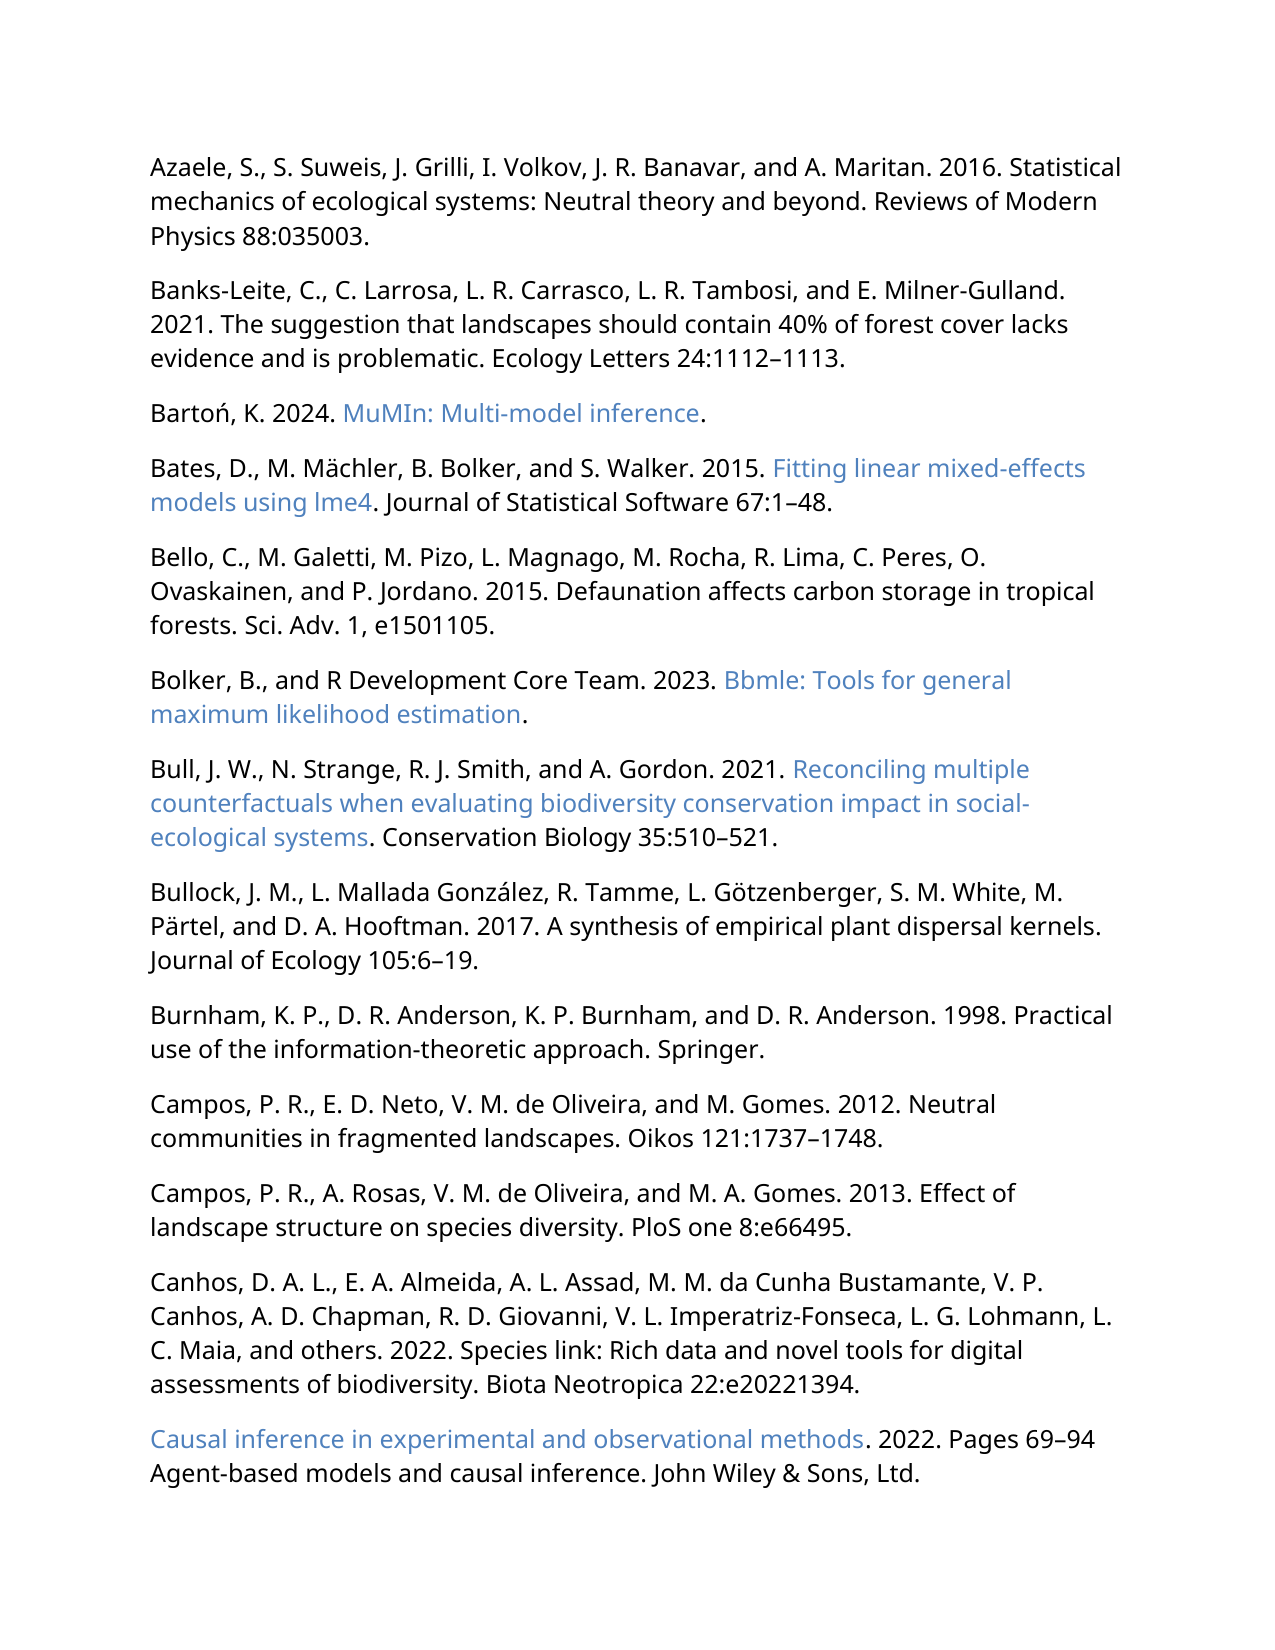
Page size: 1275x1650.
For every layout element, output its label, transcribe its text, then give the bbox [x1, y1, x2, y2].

text Canhos, D. A. L., E. A. Almeida, A. L. Assad, M. M. da Cunha Bustamante, V. P. Canhos, A. D. Chapman, R. D. Giovanni, V. L. Imperatriz-Fonseca, L. G. Lohmann, L. C. Maia, and others. 2022. Species link: Rich data and novel tools for digital assessments of biodiversity. Biota Neotropica 22:e20221394. [150, 1265, 1125, 1401]
text Banks-Leite, C., C. Larrosa, L. R. Carrasco, L. R. Tambosi, and E. Milner-Gulland. 2021. The suggestion that landscapes should contain 40% of forest cover lacks evidence and is problematic. Ecology Letters 24:1112–1113. [150, 273, 1125, 375]
text Bates, D., M. Mächler, B. Bolker, and S. Walker. 2015. Fitting linear mixed-effects models using lme4. Journal of Statistical Software 67:1–48. [150, 451, 1125, 519]
text Bartoń, K. 2024. MuMIn: Multi-model inference. [150, 396, 1125, 430]
text Bull, J. W., N. Strange, R. J. Smith, and A. Gordon. 2021. Reconciling multiple counterfactuals when evaluating biodiversity conservation impact in social-ecological systems. Conservation Biology 35:510–521. [150, 752, 1125, 854]
text Azaele, S., S. Suweis, J. Grilli, I. Volkov, J. R. Banavar, and A. Maritan. 2016. Statistical mechanics of ecological systems: Neutral theory and beyond. Reviews of Modern Physics 88:035003. [150, 150, 1125, 252]
text Campos, P. R., A. Rosas, V. M. de Oliveira, and M. A. Gomes. 2013. Effect of landscape structure on species diversity. PloS one 8:e66495. [150, 1176, 1125, 1244]
text Bello, C., M. Galetti, M. Pizo, L. Magnago, M. Rocha, R. Lima, C. Peres, O. Ovaskainen, and P. Jordano. 2015. Defaunation affects carbon storage in tropical forests. Sci. Adv. 1, e1501105. [150, 540, 1125, 642]
text Bullock, J. M., L. Mallada González, R. Tamme, L. Götzenberger, S. M. White, M. Pärtel, and D. A. Hooftman. 2017. A synthesis of empirical plant dispersal kernels. Journal of Ecology 105:6–19. [150, 875, 1125, 977]
text Burnham, K. P., D. R. Anderson, K. P. Burnham, and D. R. Anderson. 1998. Practical use of the information-theoretic approach. Springer. [150, 998, 1125, 1066]
text Bolker, B., and R Development Core Team. 2023. Bbmle: Tools for general maximum likelihood estimation. [150, 663, 1125, 731]
text Causal inference in experimental and observational methods. 2022. Pages 69–94 Agent‐based models and causal inference. John Wiley & Sons, Ltd. [150, 1422, 1125, 1490]
text Campos, P. R., E. D. Neto, V. M. de Oliveira, and M. Gomes. 2012. Neutral communities in fragmented landscapes. Oikos 121:1737–1748. [150, 1087, 1125, 1155]
